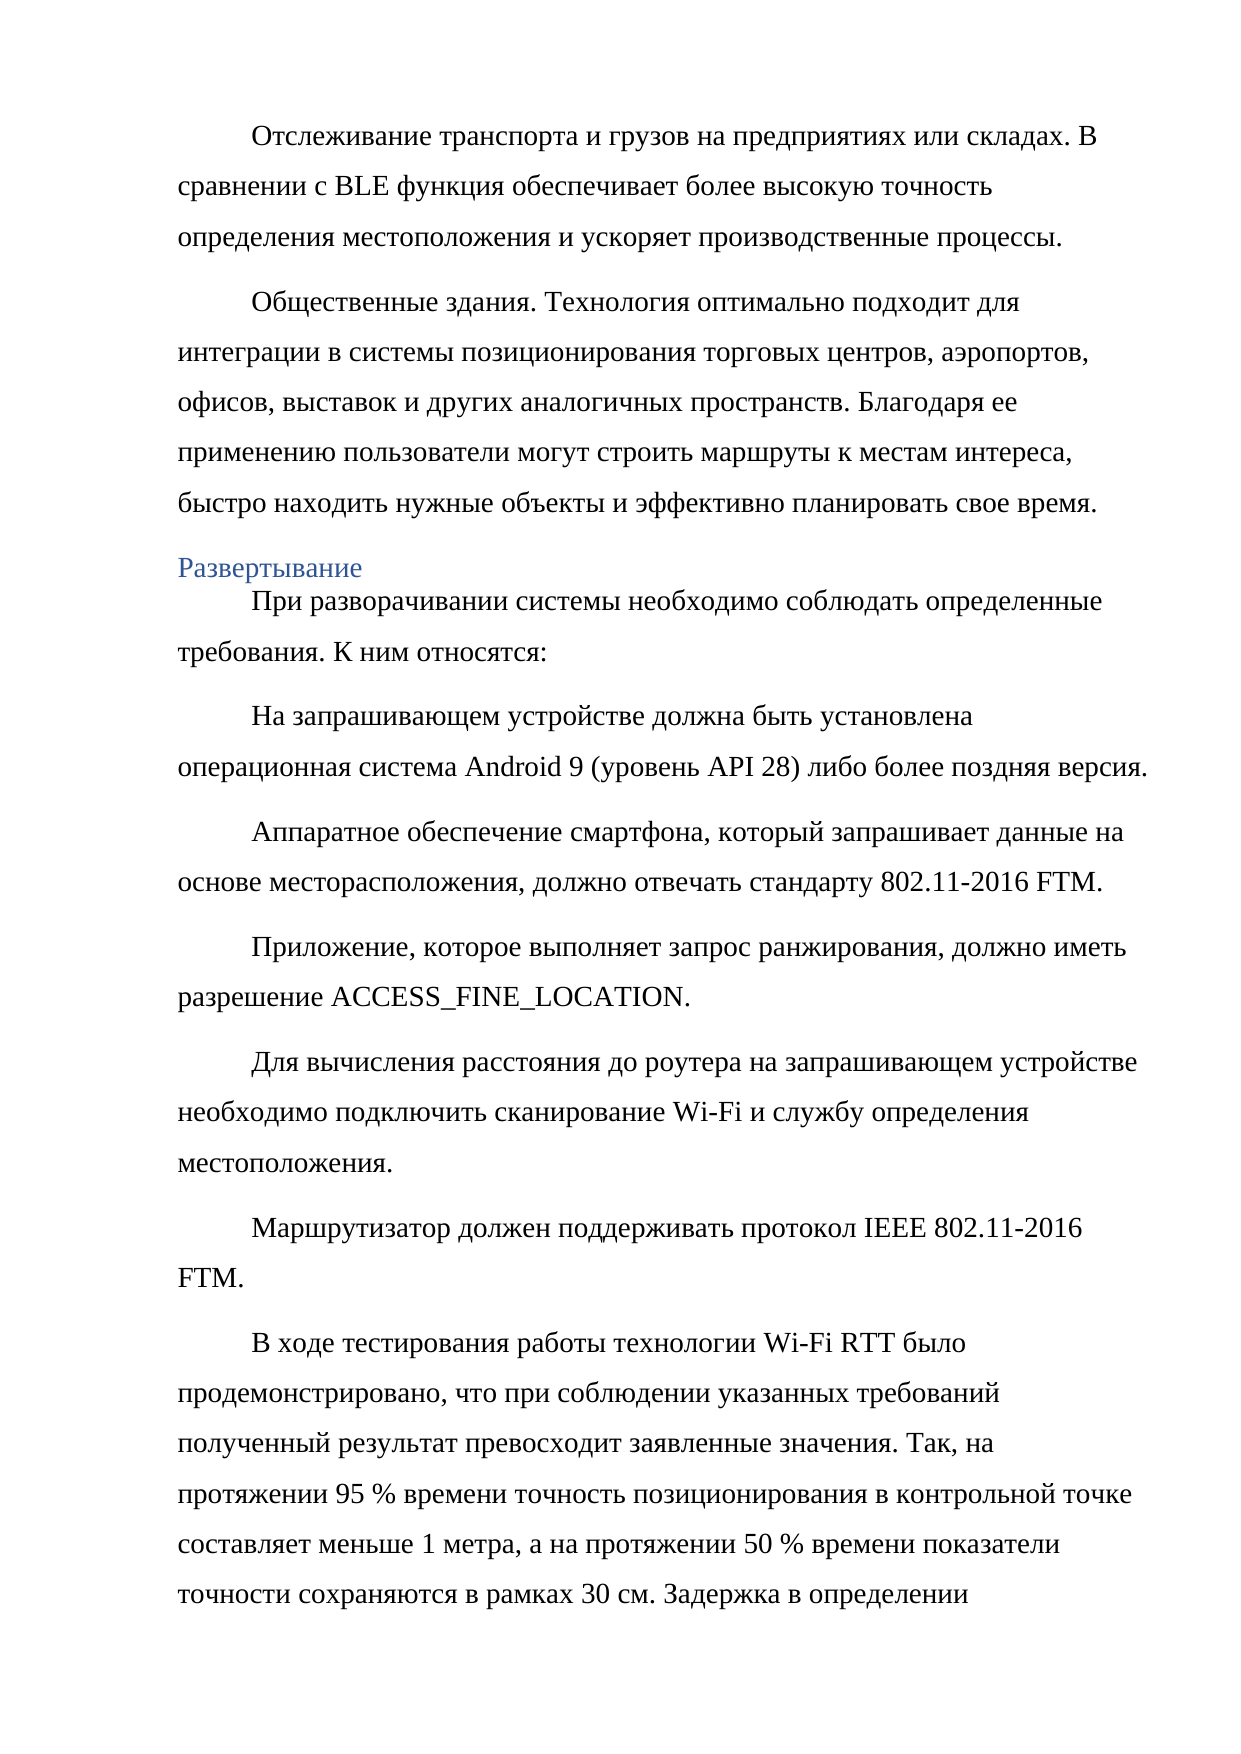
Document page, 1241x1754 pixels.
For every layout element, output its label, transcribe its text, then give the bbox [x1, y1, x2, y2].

text Аппаратное обеспечение смартфона, который запрашивает данные на основе месторасположения, должно отвечать стандарту 802.11-2016 FTM. [177, 814, 1152, 898]
text Отслеживание транспорта и грузов на предприятиях или складах. В сравнении с BLE функция обеспечивает более высокую точность определения местоположения и ускоряет производственные процессы. [177, 118, 1152, 252]
text При разворачивании системы необходимо соблюдать определенные требования. К ним относятся: [177, 583, 1152, 667]
text Приложение, которое выполняет запрос ранжирования, должно иметь разрешение ACCESS_FINE_LOCATION. [177, 929, 1152, 1013]
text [177, 1325, 1152, 1610]
text На запрашивающем устройстве должна быть установлена операционная система Android 9 (уровень API 28) либо более поздняя версия. [177, 698, 1152, 782]
text Для вычисления расстояния до роутера на запрашивающем устройстве необходимо подключить сканирование Wi-Fi и службу определения местоположения. [177, 1044, 1152, 1178]
subtitle Развертывание [177, 550, 1152, 583]
text Маршрутизатор должен поддерживать протокол IEEE 802.11-2016 FTM. [177, 1210, 1152, 1293]
text Общественные здания. Технология оптимально подходит для интеграции в системы позиционирования торговых центров, аэропортов, офисов, выставок и других аналогичных пространств. Благодаря ее применению пользователи могут строить маршруты к местам интереса, быстро находить нужные объекты и эффективно планировать свое время. [177, 284, 1152, 518]
